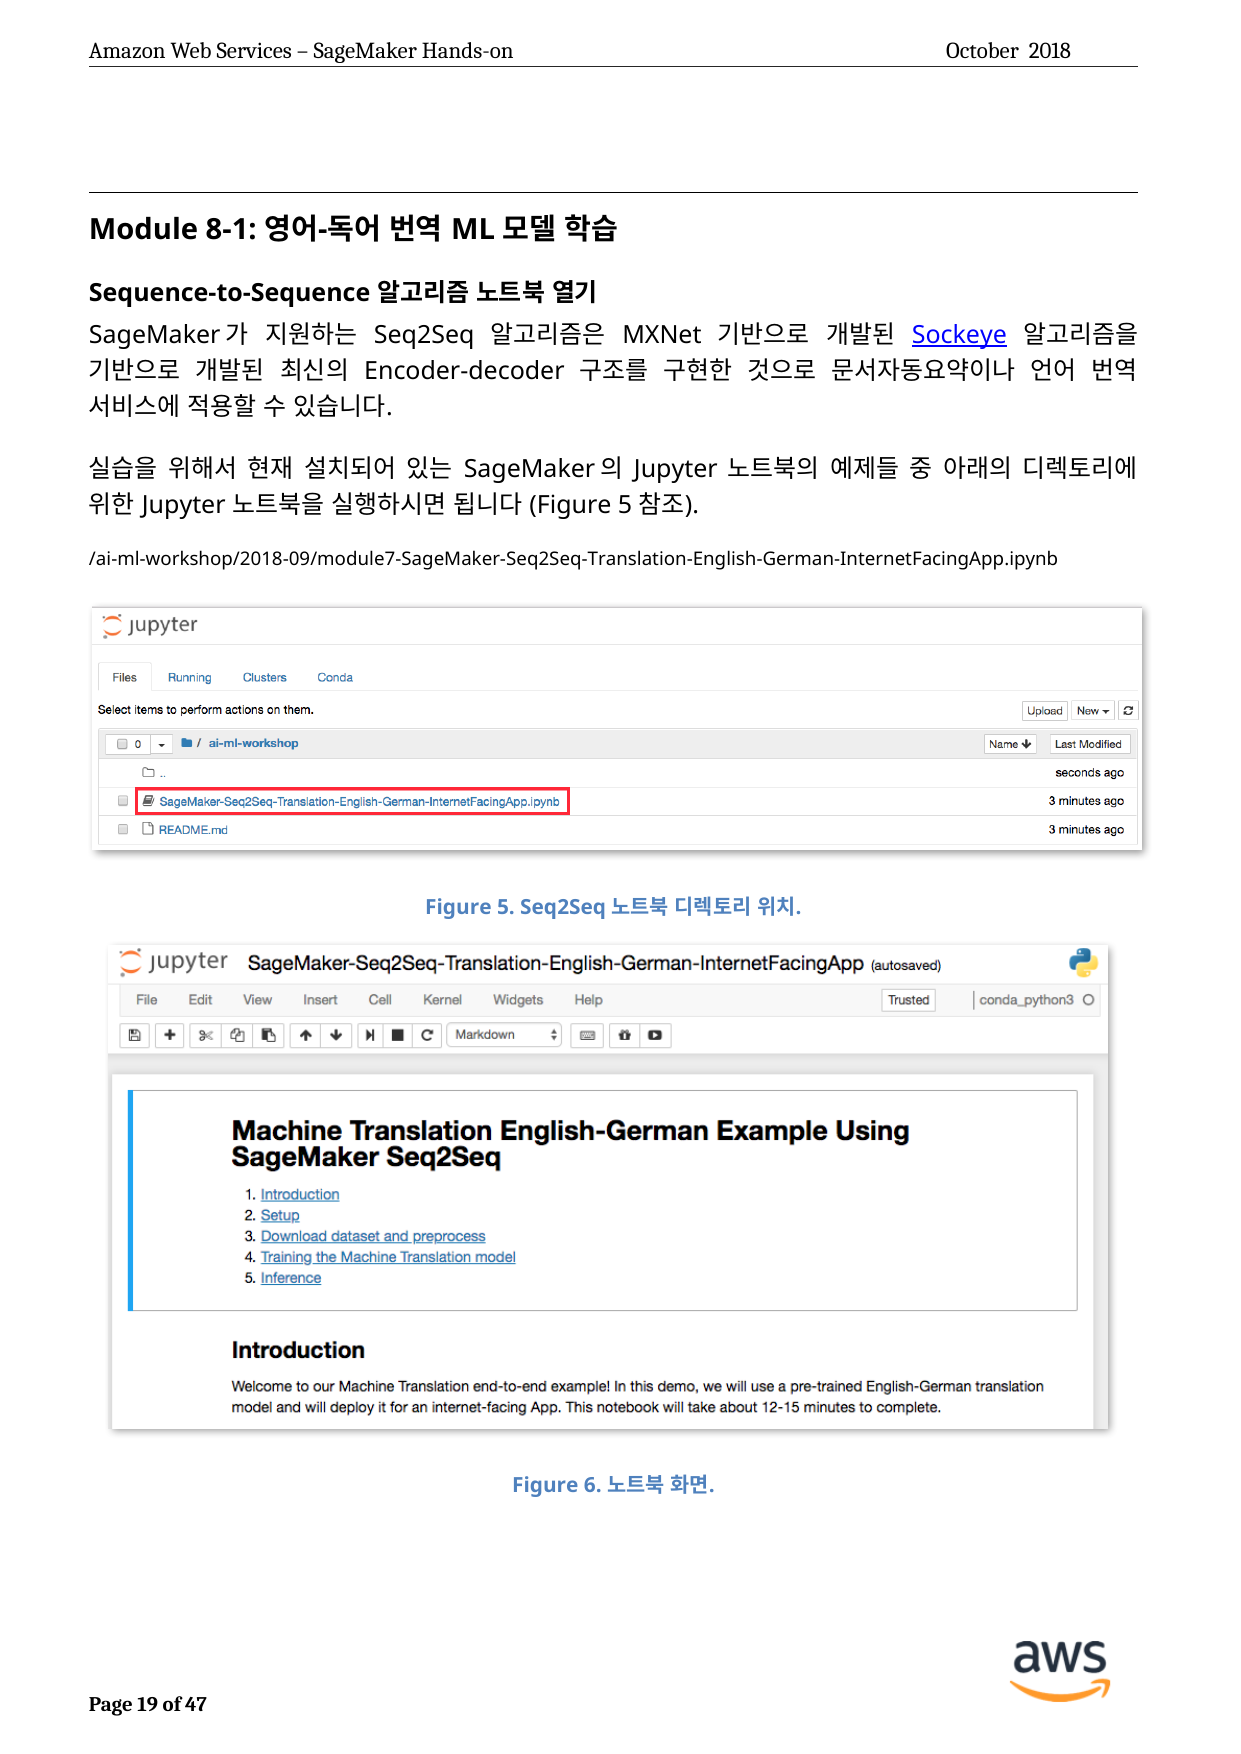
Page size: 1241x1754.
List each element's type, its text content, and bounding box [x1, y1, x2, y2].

picture [108, 945, 1108, 1429]
text Figure 6. 노트북 화면. [89, 1468, 1138, 1499]
picture [999, 1630, 1119, 1712]
picture [92, 606, 1142, 850]
subtitle Sequence-to-Sequence 알고리즘 노트북 열기 [89, 273, 1138, 309]
text Figure 5. Seq2Seq 노트북 디렉토리 위치. [89, 890, 1138, 920]
text SageMaker가 지원하는 Seq2Seq 알고리즘은 MXNet 기반으로 개발된 Sockeye 알고리즘을 기반으로 개발된 최신의 Encoder-decoder 구조를 구현한 것으로 문서자동요약이나 언어 번역 서비스에 적용할 수 있습니다. [89, 314, 1138, 423]
text /ai-ml-workshop/2018-09/module7-SageMaker-Seq2Seq-Translation-English-German-InternetFacingApp.ipynb [89, 546, 1138, 571]
text 실습을 위해서 현재 설치되어 있는 SageMaker의 Jupyter 노트북의 예제들 중 아래의 디렉토리에 위한 Jupyter 노트북을 실행하시면 됩니다 (Figure 5 참조). [89, 448, 1138, 521]
subtitle Module 8-1: 영어-독어 번역 ML 모델 학습 [89, 205, 1138, 248]
